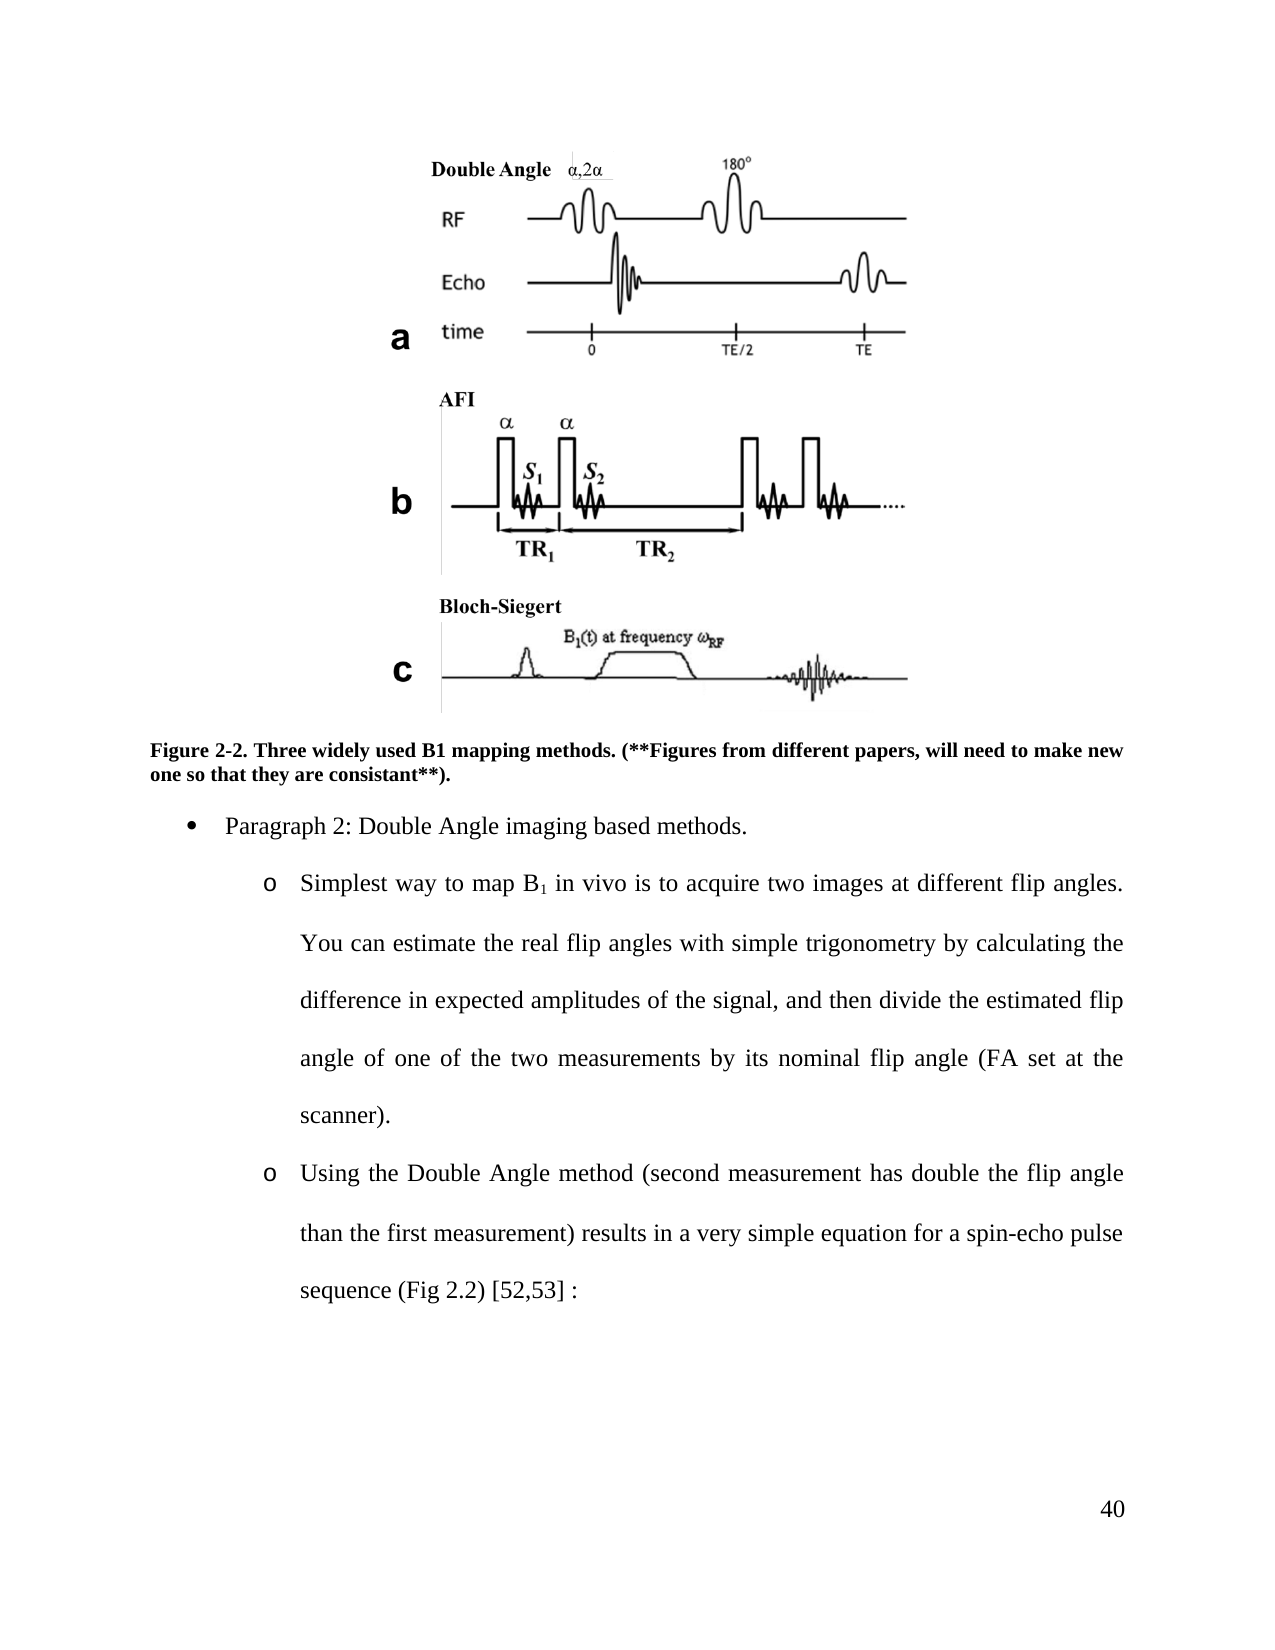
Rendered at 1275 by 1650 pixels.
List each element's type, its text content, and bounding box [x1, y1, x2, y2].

picture [367, 150, 908, 713]
list Paragraph 2: Double Angle imaging based methods. [187, 811, 1125, 840]
text Figure 2-2. Three widely used B1 mapping methods. (**Figures from different papers, will need to make new one so that they are consistant**). [150, 738, 1125, 786]
list Using the Double Angle method (second measurement has double the flip angle than the first measurement) results in a very simple equation for a spin-echo pulse sequence (Fig 2.2) [52,53] : [262, 1158, 1125, 1304]
list Simplest way to map B1 in vivo is to acquire two images at different flip angles. You can estimate the real flip angles with simple trigonometry by calculating the difference in expected amplitudes of the signal, and then divide the estimated flip angle of one of the two measurements by its nominal flip angle (FA set at the scanner). [262, 868, 1125, 1129]
